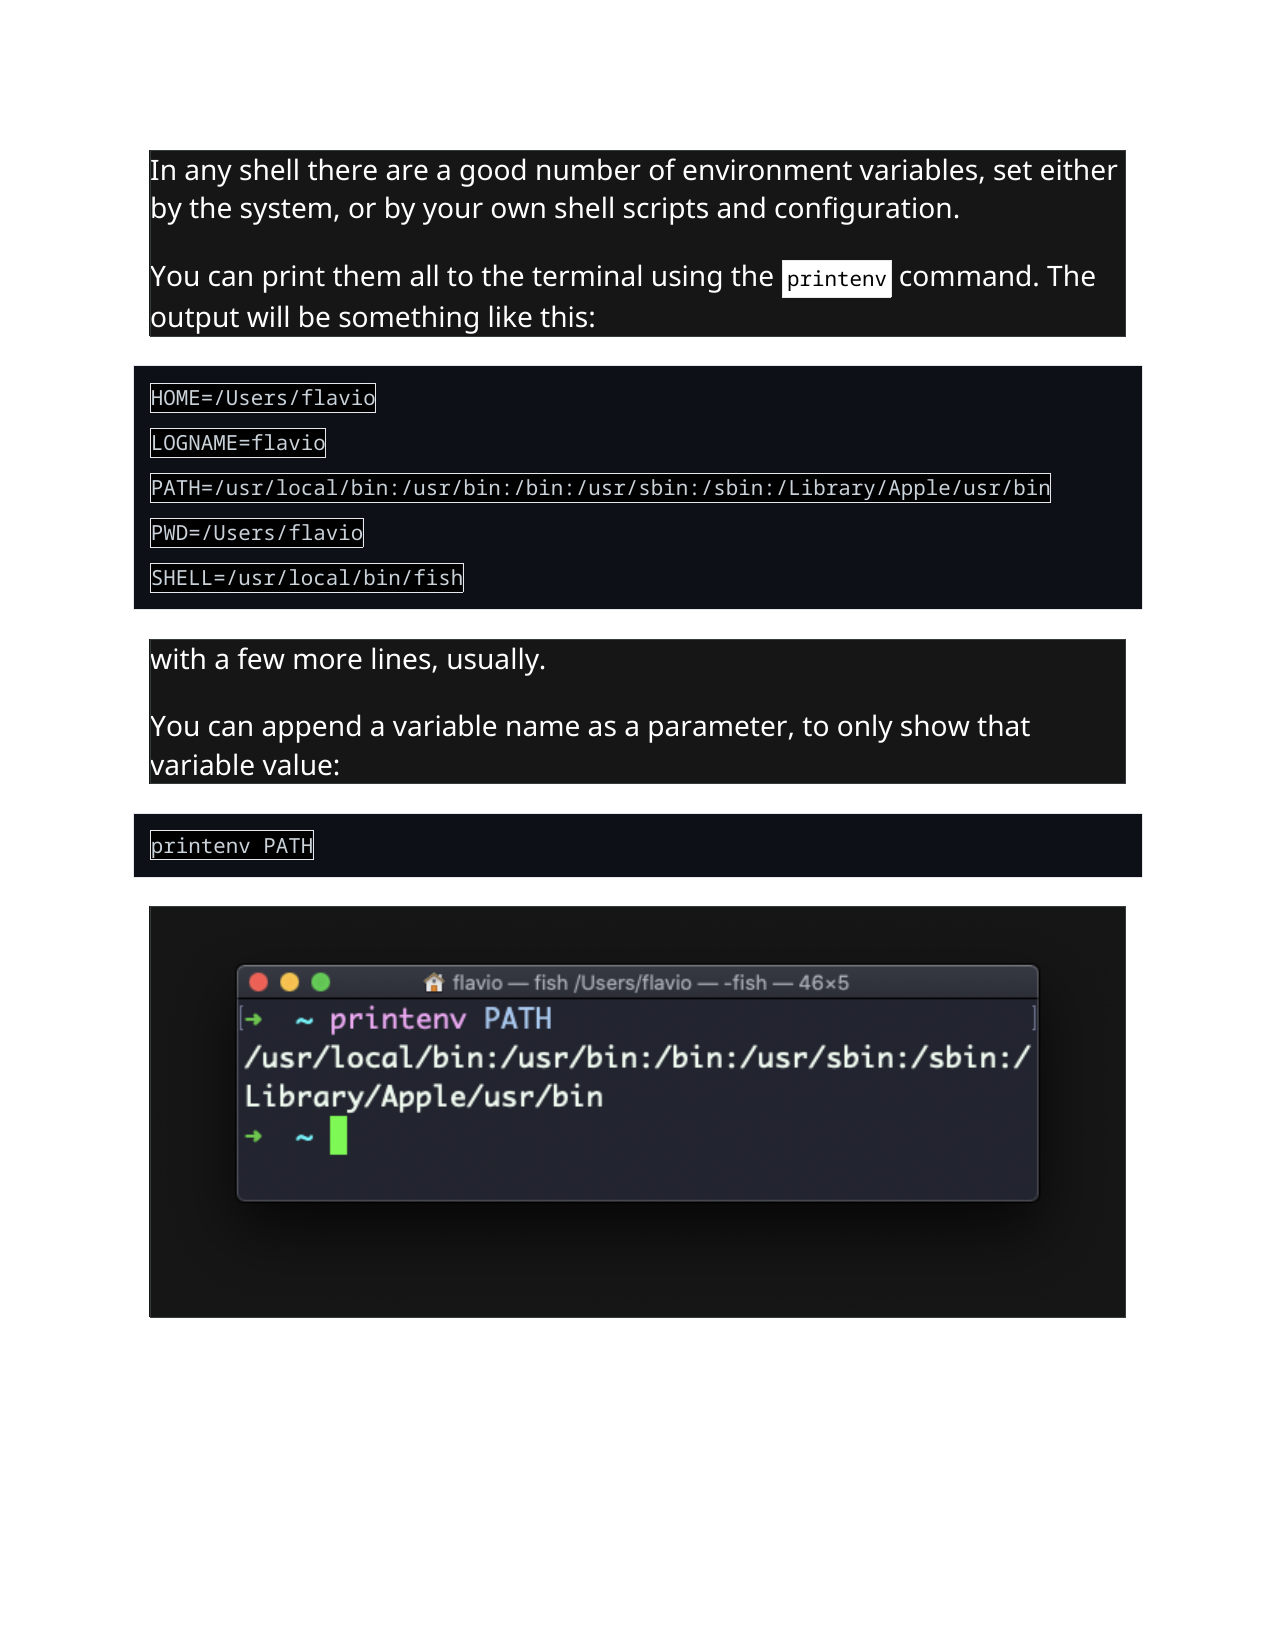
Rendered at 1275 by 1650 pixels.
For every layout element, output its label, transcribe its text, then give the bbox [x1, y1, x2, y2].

text HOME=/Users/flavio [134, 366, 1142, 410]
text PATH=/usr/local/bin:/usr/bin:/bin:/usr/sbin:/sbin:/Library/Apple/usr/bin [134, 456, 1142, 501]
text In any shell there are a good number of environment variables, set either by the system, or by your own shell scripts and configuration. [151, 151, 1125, 227]
text printenv PATH [134, 814, 1142, 877]
text You can append a variable name as a parameter, to only show that variable value: [151, 706, 1125, 783]
text LOGNAME=flavio [134, 410, 1142, 456]
text You can print them all to the terminal using the printenv command. The output will be something like this: [151, 256, 1125, 336]
text SHELL=/usr/local/bin/fish [134, 546, 1142, 609]
text with a few more lines, usually. [151, 640, 1125, 678]
text PWD=/Users/flavio [134, 501, 1142, 546]
picture [151, 907, 1125, 1317]
